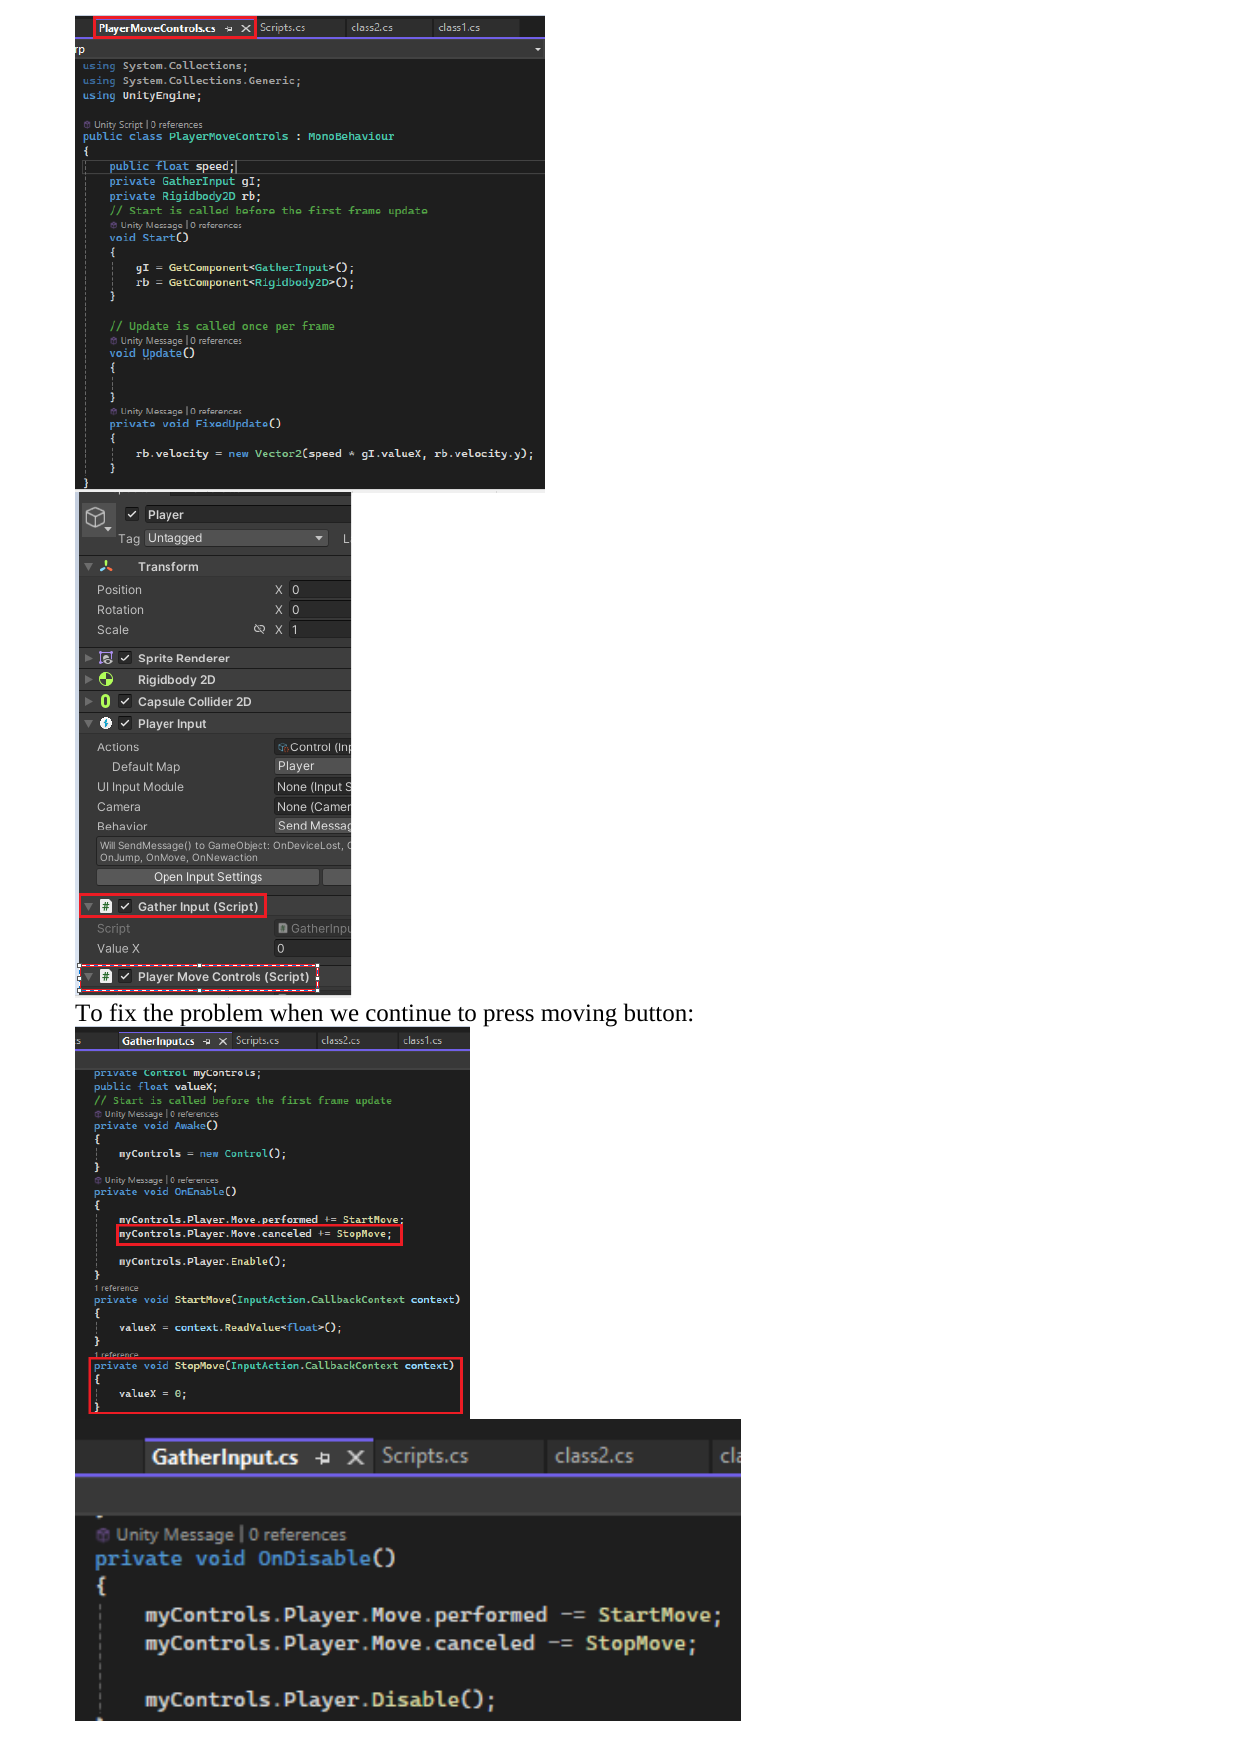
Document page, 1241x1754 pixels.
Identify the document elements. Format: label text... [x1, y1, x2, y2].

picture [75, 15, 545, 998]
text To fix the problem when we continue to press moving button: [75, 998, 1165, 1026]
picture [75, 1026, 741, 1721]
